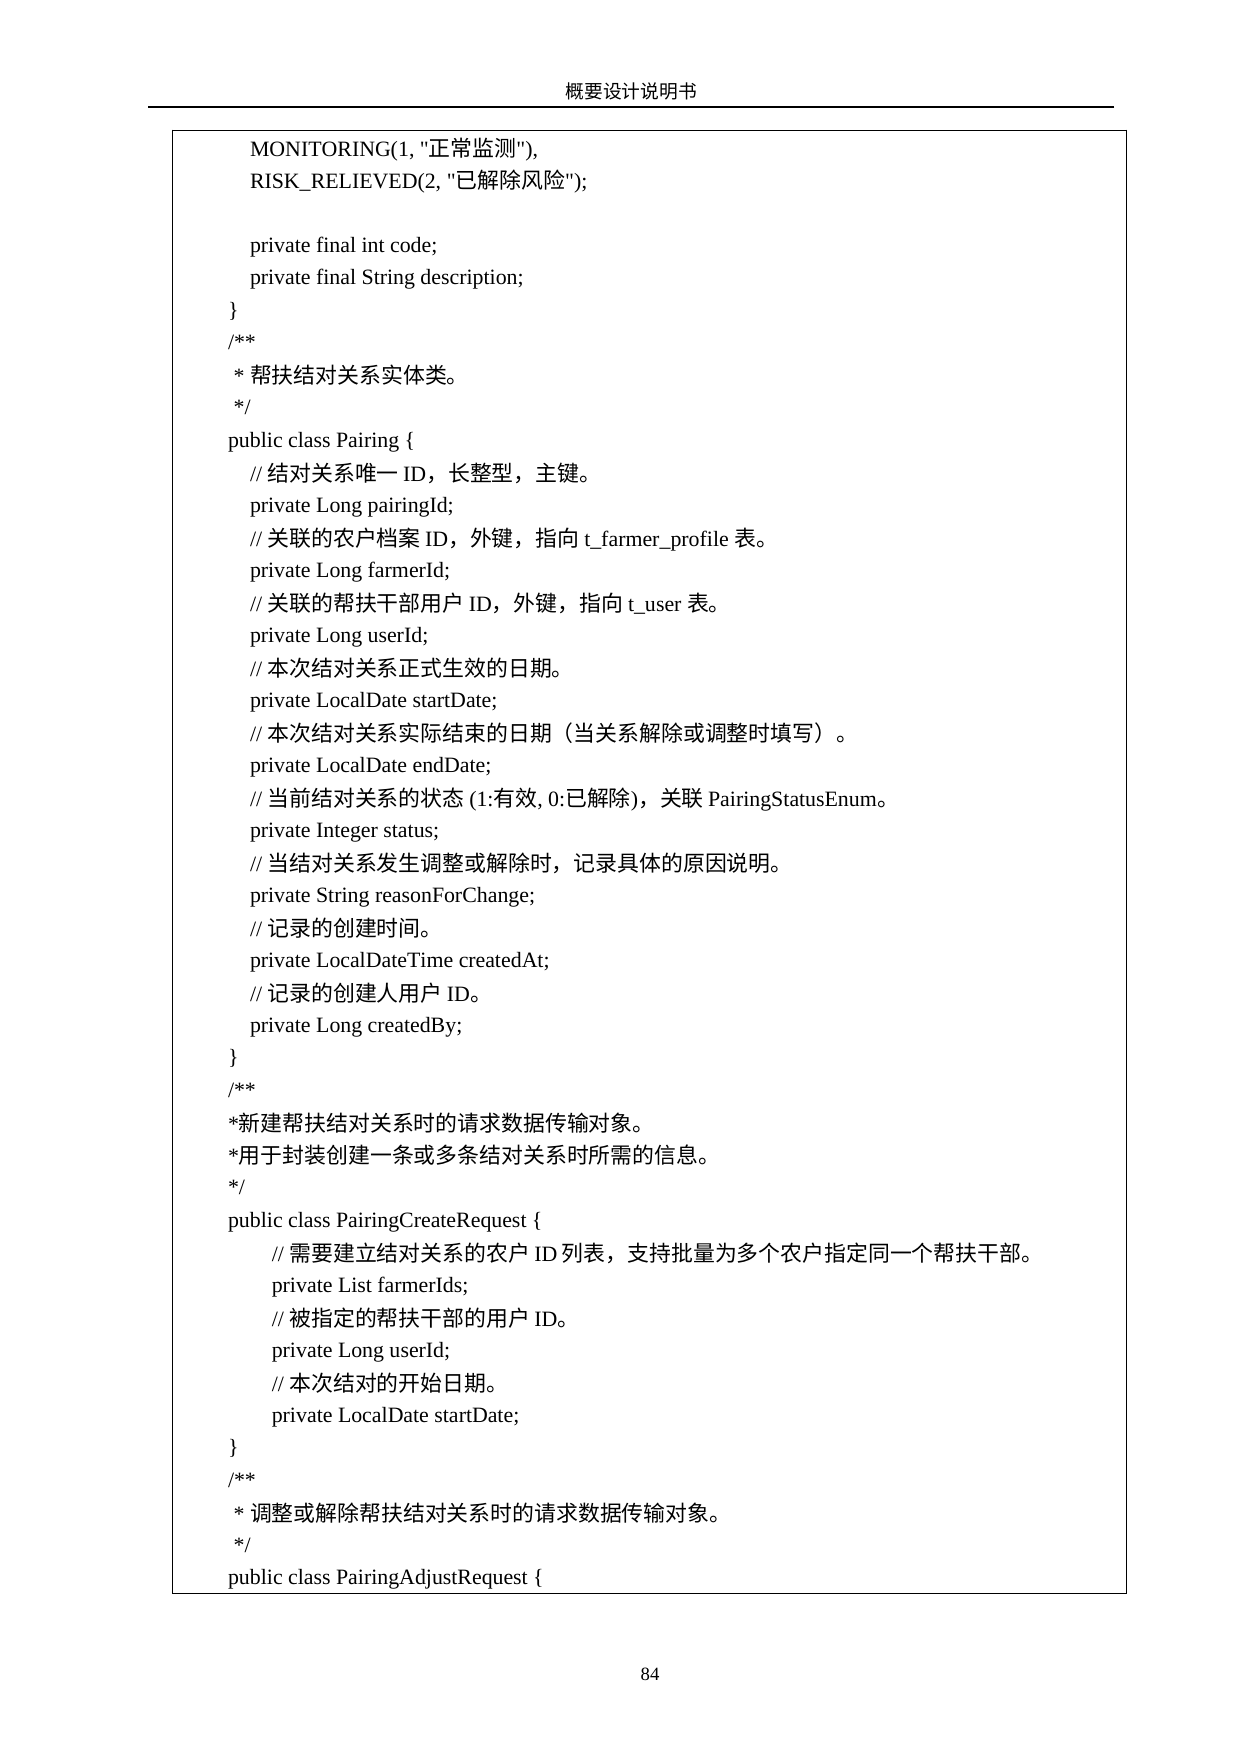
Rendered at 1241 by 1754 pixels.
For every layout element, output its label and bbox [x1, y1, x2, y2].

table_header [173, 131, 1126, 1593]
